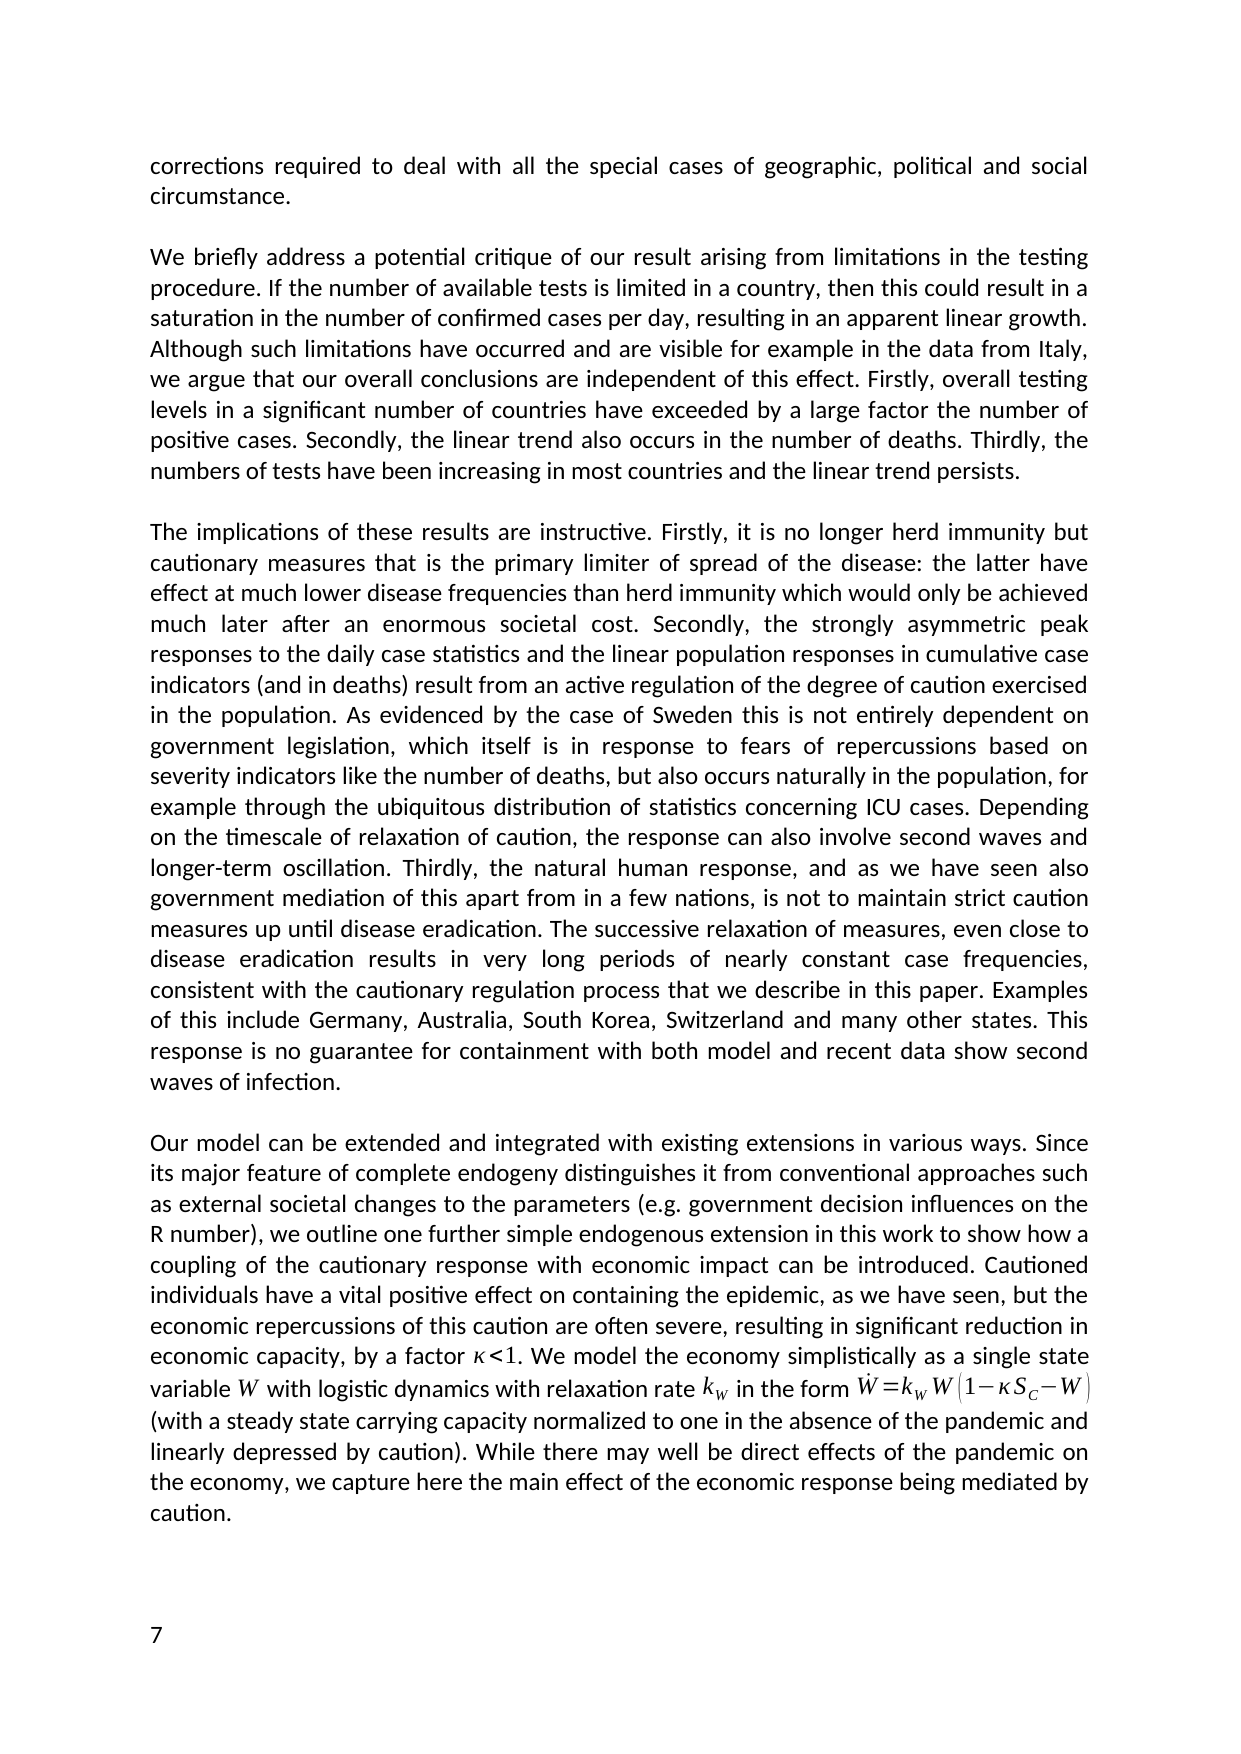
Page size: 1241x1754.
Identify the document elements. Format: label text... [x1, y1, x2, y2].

text We briefly address a potential critique of our result arising from limitations in the testing procedure. If the number of available tests is limited in a country, then this could result in a saturation in the number of confirmed cases per day, resulting in an apparent linear growth. Although such limitations have occurred and are visible for example in the data from Italy, we argue that our overall conclusions are independent of this effect. Firstly, overall testing levels in a significant number of countries have exceeded by a large factor the number of positive cases. Secondly, the linear trend also occurs in the number of deaths. Thirdly, the numbers of tests have been increasing in most countries and the linear trend persists. [150, 242, 1090, 486]
text Our model can be extended and integrated with existing extensions in various ways. Since its major feature of complete endogeny distinguishes it from conventional approaches such as external societal changes to the parameters (e.g. government decision influences on the R number), we outline one further simple endogenous extension in this work to show how a coupling of the cautionary response with economic impact can be introduced. Cautioned individuals have a vital positive effect on containing the epidemic, as we have seen, but the economic repercussions of this caution are often severe, resulting in significant reduction in economic capacity, by a factor . We model the economy simplistically as a single state variable with logistic dynamics with relaxation rate in the form (with a steady state carrying capacity normalized to one in the absence of the pandemic and linearly depressed by caution). While there may well be direct effects of the pandemic on the economy, we capture here the main effect of the economic response being mediated by caution. [150, 1127, 1090, 1528]
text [150, 150, 1090, 211]
text The implications of these results are instructive. Firstly, it is no longer herd immunity but cautionary measures that is the primary limiter of spread of the disease: the latter have effect at much lower disease frequencies than herd immunity which would only be achieved much later after an enormous societal cost. Secondly, the strongly asymmetric peak responses to the daily case statistics and the linear population responses in cumulative case indicators (and in deaths) result from an active regulation of the degree of caution exercised in the population. As evidenced by the case of Sweden this is not entirely dependent on government legislation, which itself is in response to fears of repercussions based on severity indicators like the number of deaths, but also occurs naturally in the population, for example through the ubiquitous distribution of statistics concerning ICU cases. Depending on the timescale of relaxation of caution, the response can also involve second waves and longer-term oscillation. Thirdly, the natural human response, and as we have seen also government mediation of this apart from in a few nations, is not to maintain strict caution measures up until disease eradication. The successive relaxation of measures, even close to disease eradication results in very long periods of nearly constant case frequencies, consistent with the cautionary regulation process that we describe in this paper. Examples of this include Germany, Australia, South Korea, Switzerland and many other states. This response is no guarantee for containment with both model and recent data show second waves of infection. [150, 516, 1090, 1096]
